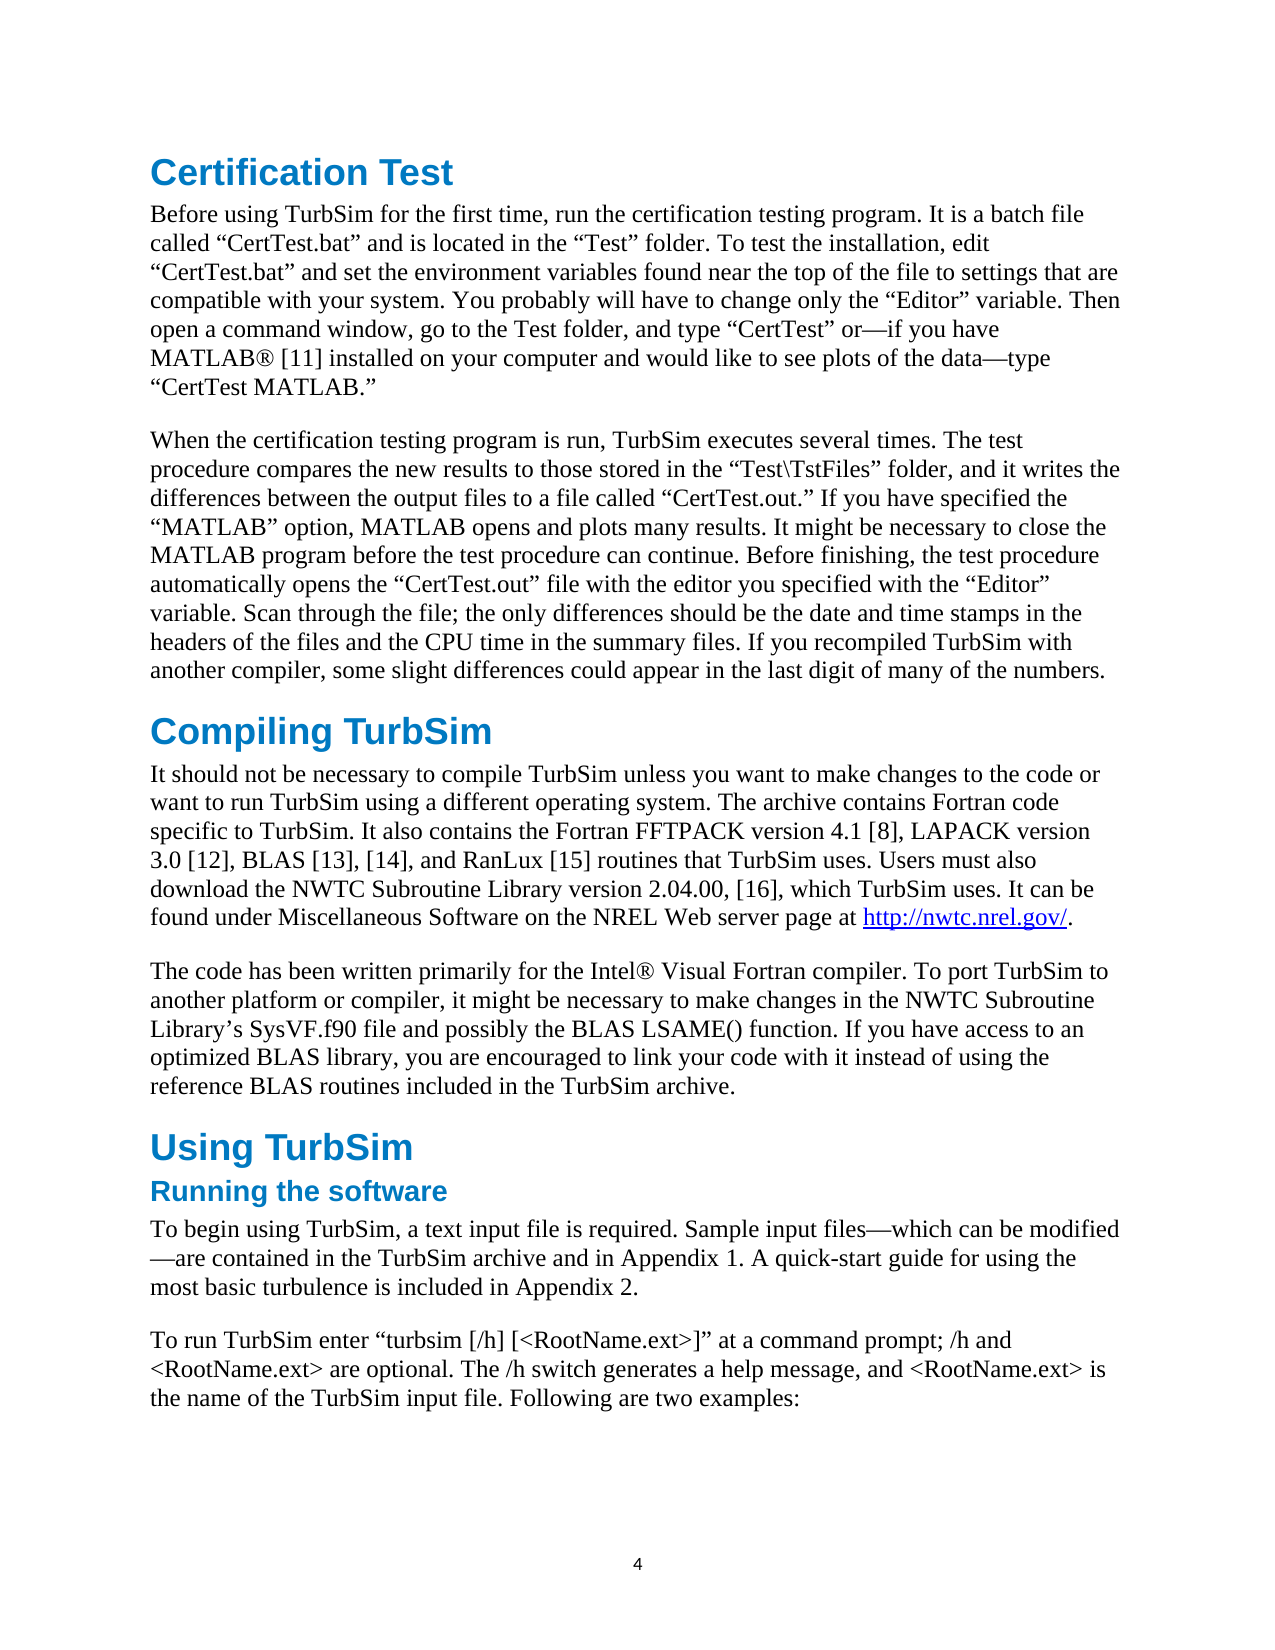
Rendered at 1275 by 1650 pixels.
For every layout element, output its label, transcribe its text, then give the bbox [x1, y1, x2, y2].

text To run TurbSim enter “turbsim [/h] [<RootName.ext>]” at a command prompt; /h and <RootName.ext> are optional. The /h switch generates a help message, and <RootName.ext> is the name of the TurbSim input file. Following are two examples: [150, 1325, 1125, 1412]
text When the certification testing program is run, TurbSim executes several times. The test procedure compares the new results to those stored in the “Test\TstFiles” folder, and it writes the differences between the output files to a file called “CertTest.out.” If you have specified the “MATLAB” option, MATLAB opens and plots many results. It might be necessary to close the MATLAB program before the test procedure can continue. Before finishing, the test procedure automatically opens the “CertTest.out” file with the editor you specified with the “Editor” variable. Scan through the file; the only differences should be the date and time stamps in the headers of the files and the CPU time in the summary files. If you recompiled TurbSim with another compiler, some slight differences could appear in the last digit of many of the numbers. [150, 426, 1125, 684]
text Using TurbSim [150, 1125, 1125, 1168]
text The code has been written primarily for the Intel® Visual Fortran compiler. To port TurbSim to another platform or compiler, it might be necessary to make changes in the NWTC Subroutine Library’s SysVF.f90 file and possibly the BLAS LSAME() function. If you have access to an optimized BLAS library, you are encouraged to link your code with it instead of using the reference BLAS routines included in the TurbSim archive. [150, 956, 1125, 1100]
text Running the software [150, 1174, 1125, 1208]
text To begin using TurbSim, a text input file is required. Sample input files—which can be modified—are contained in the TurbSim archive and in Appendix A. A quick-start guide for using the most basic turbulence is included in Appendix B. [150, 1214, 1125, 1300]
text Certification Test [150, 150, 1125, 193]
text Compiling TurbSim [150, 709, 1125, 752]
text It should not be necessary to compile TurbSim unless you want to make changes to the code or want to run TurbSim using a different operating system. The archive contains Fortran code specific to TurbSim. It also contains the Fortran FFTPACK version 4.1 [8], LAPACK version 3.0 [12], BLAS [13], [14], and RanLux [15] routines that TurbSim uses. Users must also download the NWTC Subroutine Library version 2.04.00, [16], which TurbSim uses. It can be found under Miscellaneous Software on the NREL Web server page at http://nwtc.nrel.gov/. [150, 759, 1125, 931]
text Before using TurbSim for the first time, run the certification testing program. It is a batch file called “CertTest.bat” and is located in the “Test” folder. To test the installation, edit “CertTest.bat” and set the environment variables found near the top of the file to settings that are compatible with your system. You probably will have to change only the “Editor” variable. Then open a command window, go to the Test folder, and type “CertTest” or—if you have MATLAB® [11] installed on your computer and would like to see plots of the data—type “CertTest MATLAB.” [150, 199, 1125, 401]
